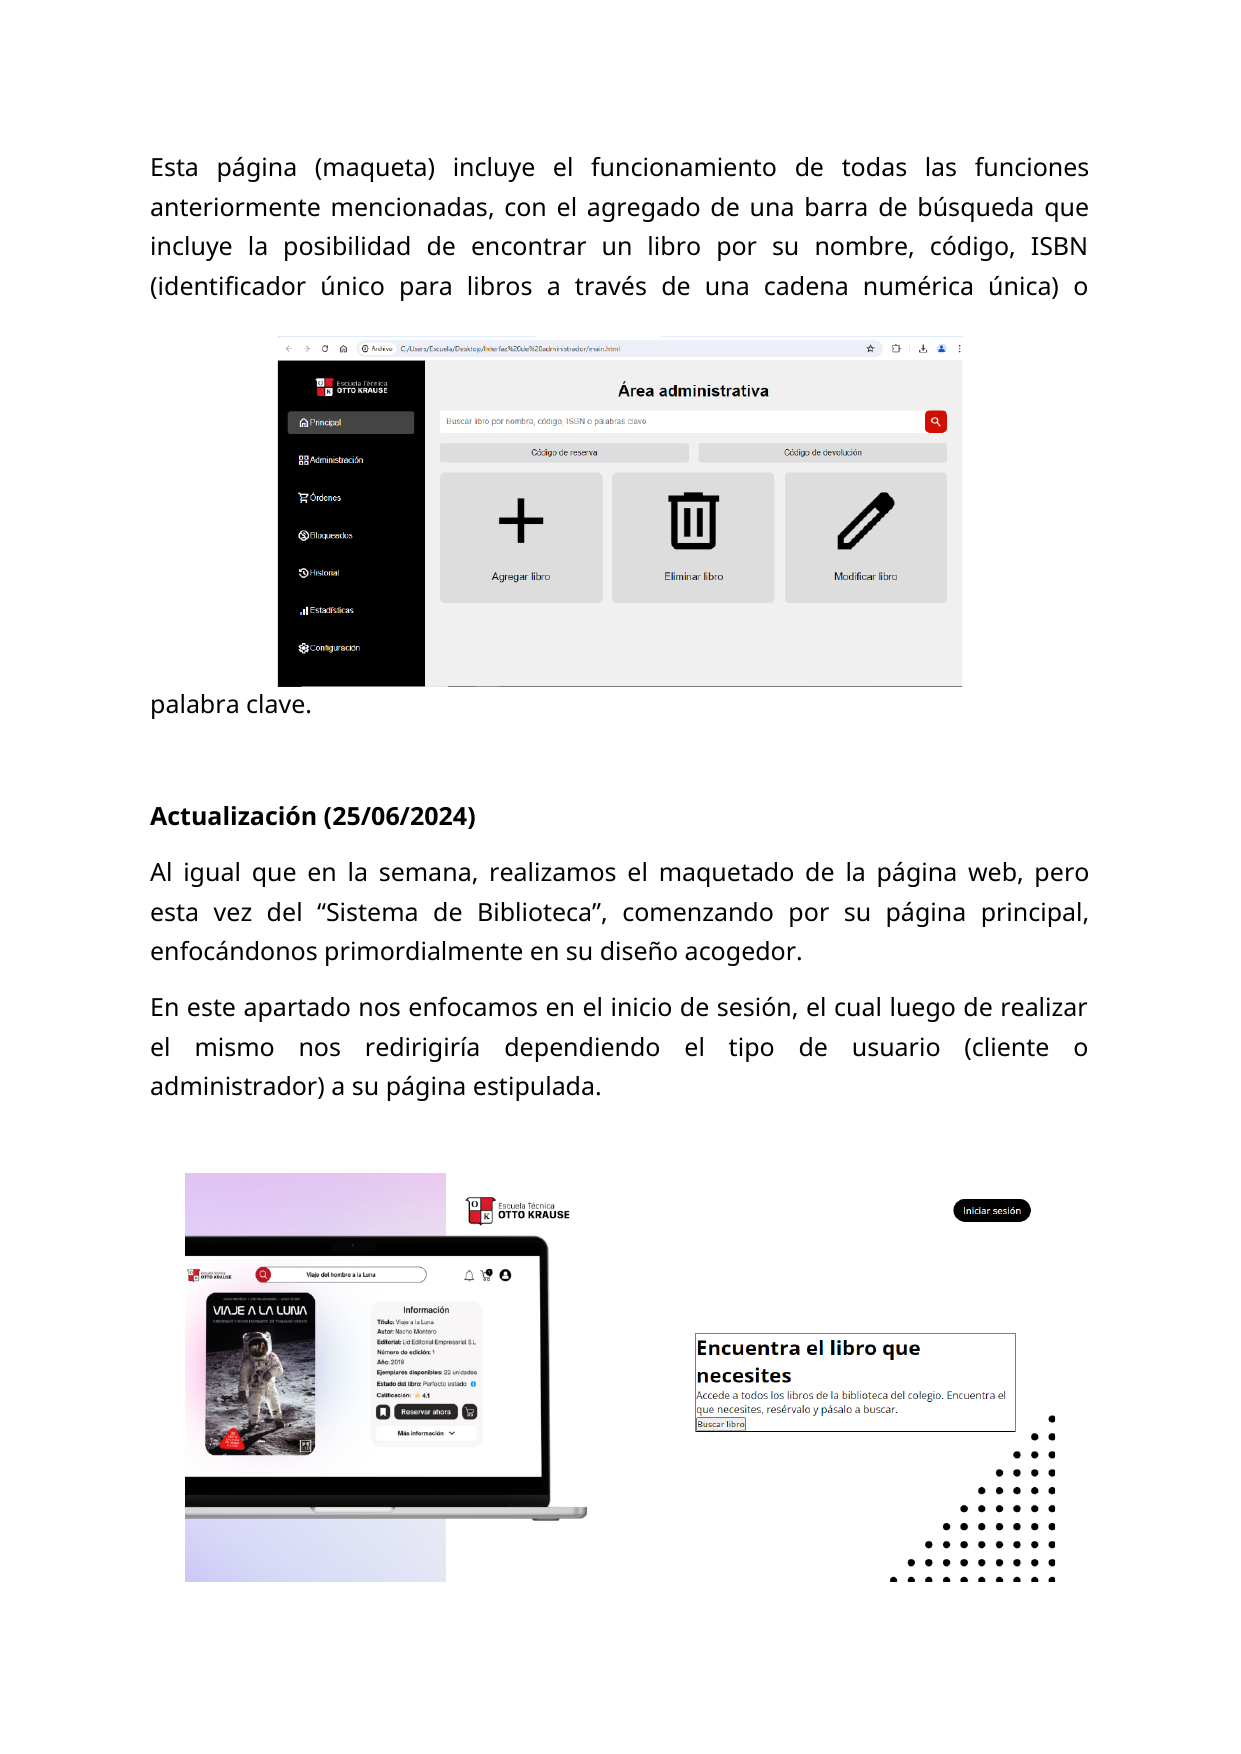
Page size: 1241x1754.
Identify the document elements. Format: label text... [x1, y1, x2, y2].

picture [277, 336, 963, 687]
text Actualización (25/06/2024) [150, 798, 1090, 833]
picture [185, 1173, 1056, 1582]
text Al igual que en la semana, realizamos el maquetado de la página web, pero esta vez del “Sistema de Biblioteca”, comenzando por su página principal, enfocándonos primordialmente en su diseño acogedor. [150, 855, 1090, 968]
text En este apartado nos enfocamos en el inicio de sesión, el cual luego de realizar el mismo nos redirigiría dependiendo el tipo de usuario (cliente o administrador) a su página estipulada. [150, 990, 1090, 1103]
